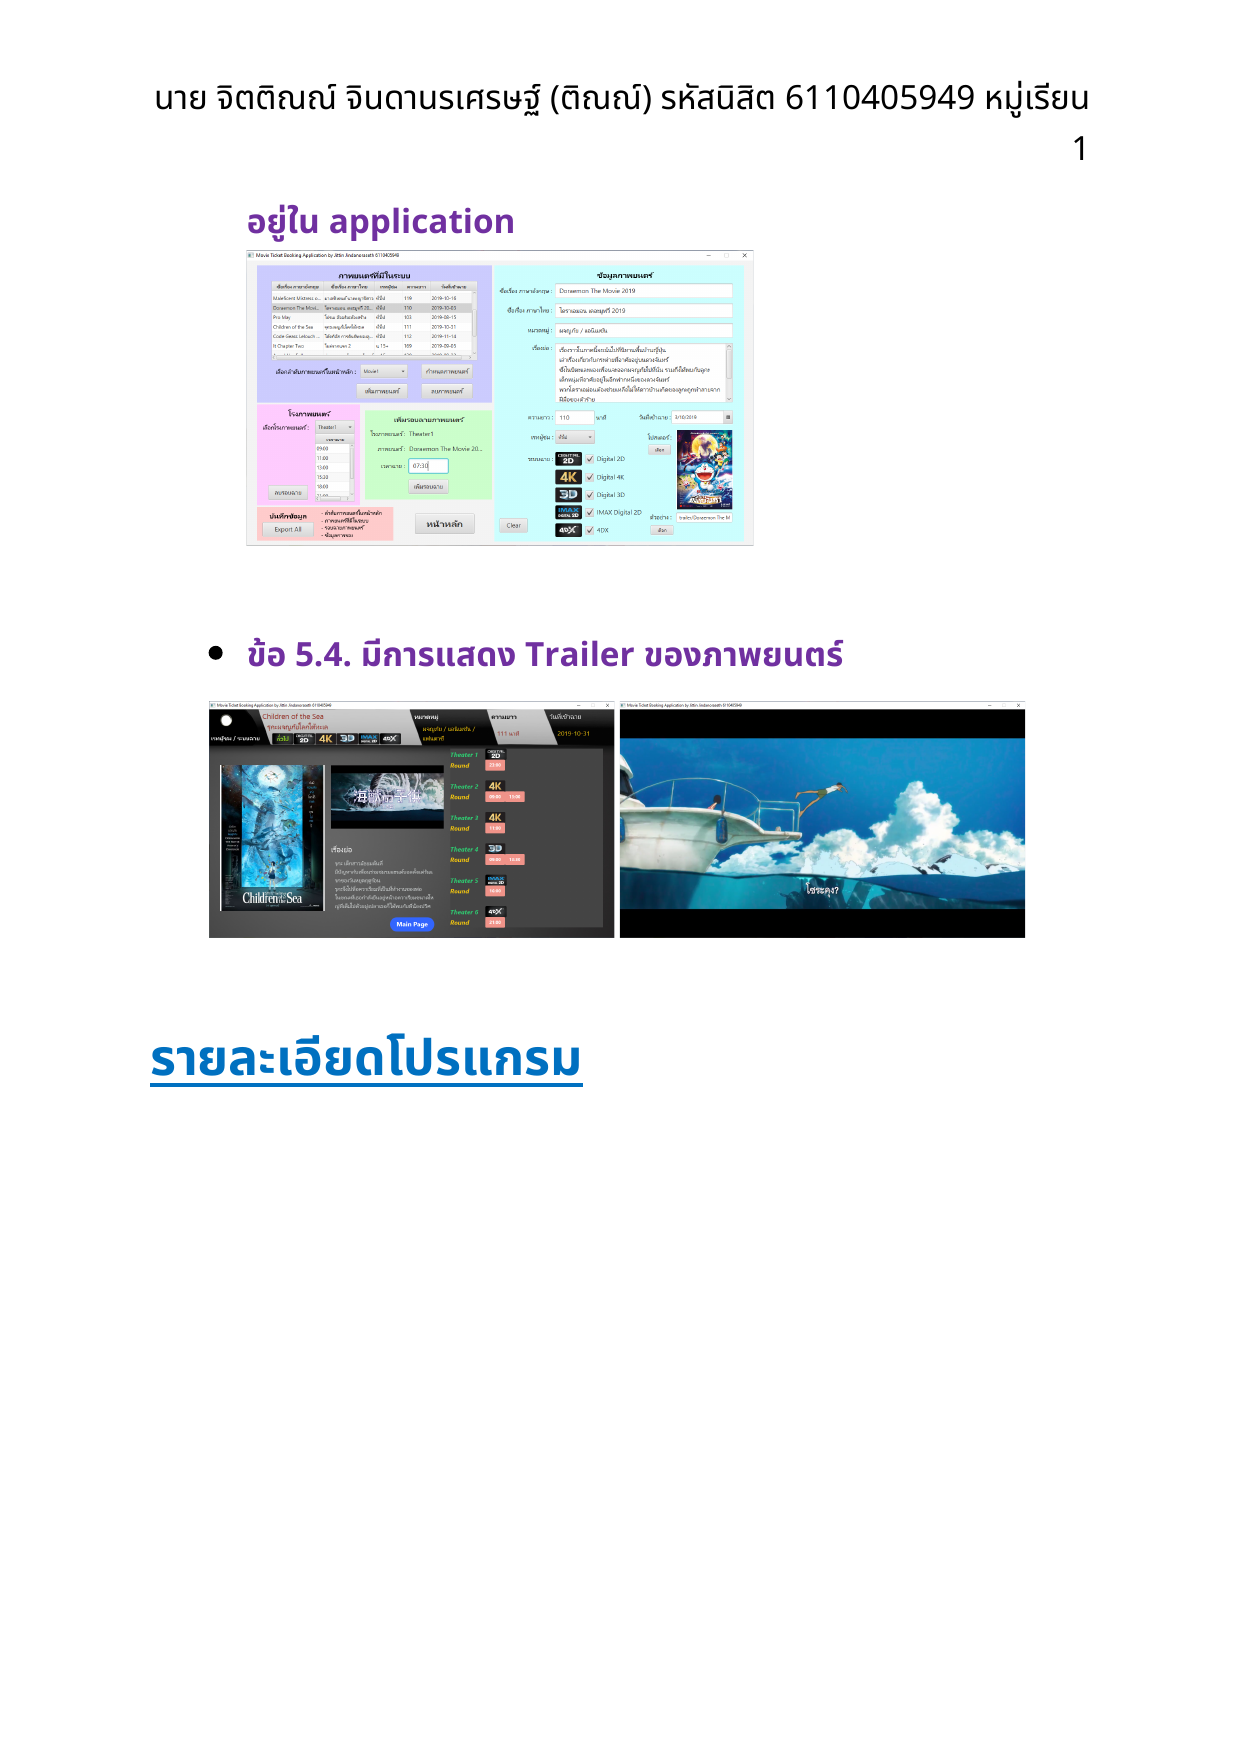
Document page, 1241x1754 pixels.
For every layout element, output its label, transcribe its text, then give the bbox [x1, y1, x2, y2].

picture [619, 701, 1025, 938]
picture [246, 250, 754, 546]
picture [209, 701, 615, 938]
text รายละเอียดโปรแกรม [150, 1022, 1090, 1098]
picture [997, 762, 1005, 772]
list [209, 198, 1090, 546]
list ข้อ 5.4. มีการแสดง Trailer ของภาพยนตร์ [209, 630, 1090, 681]
